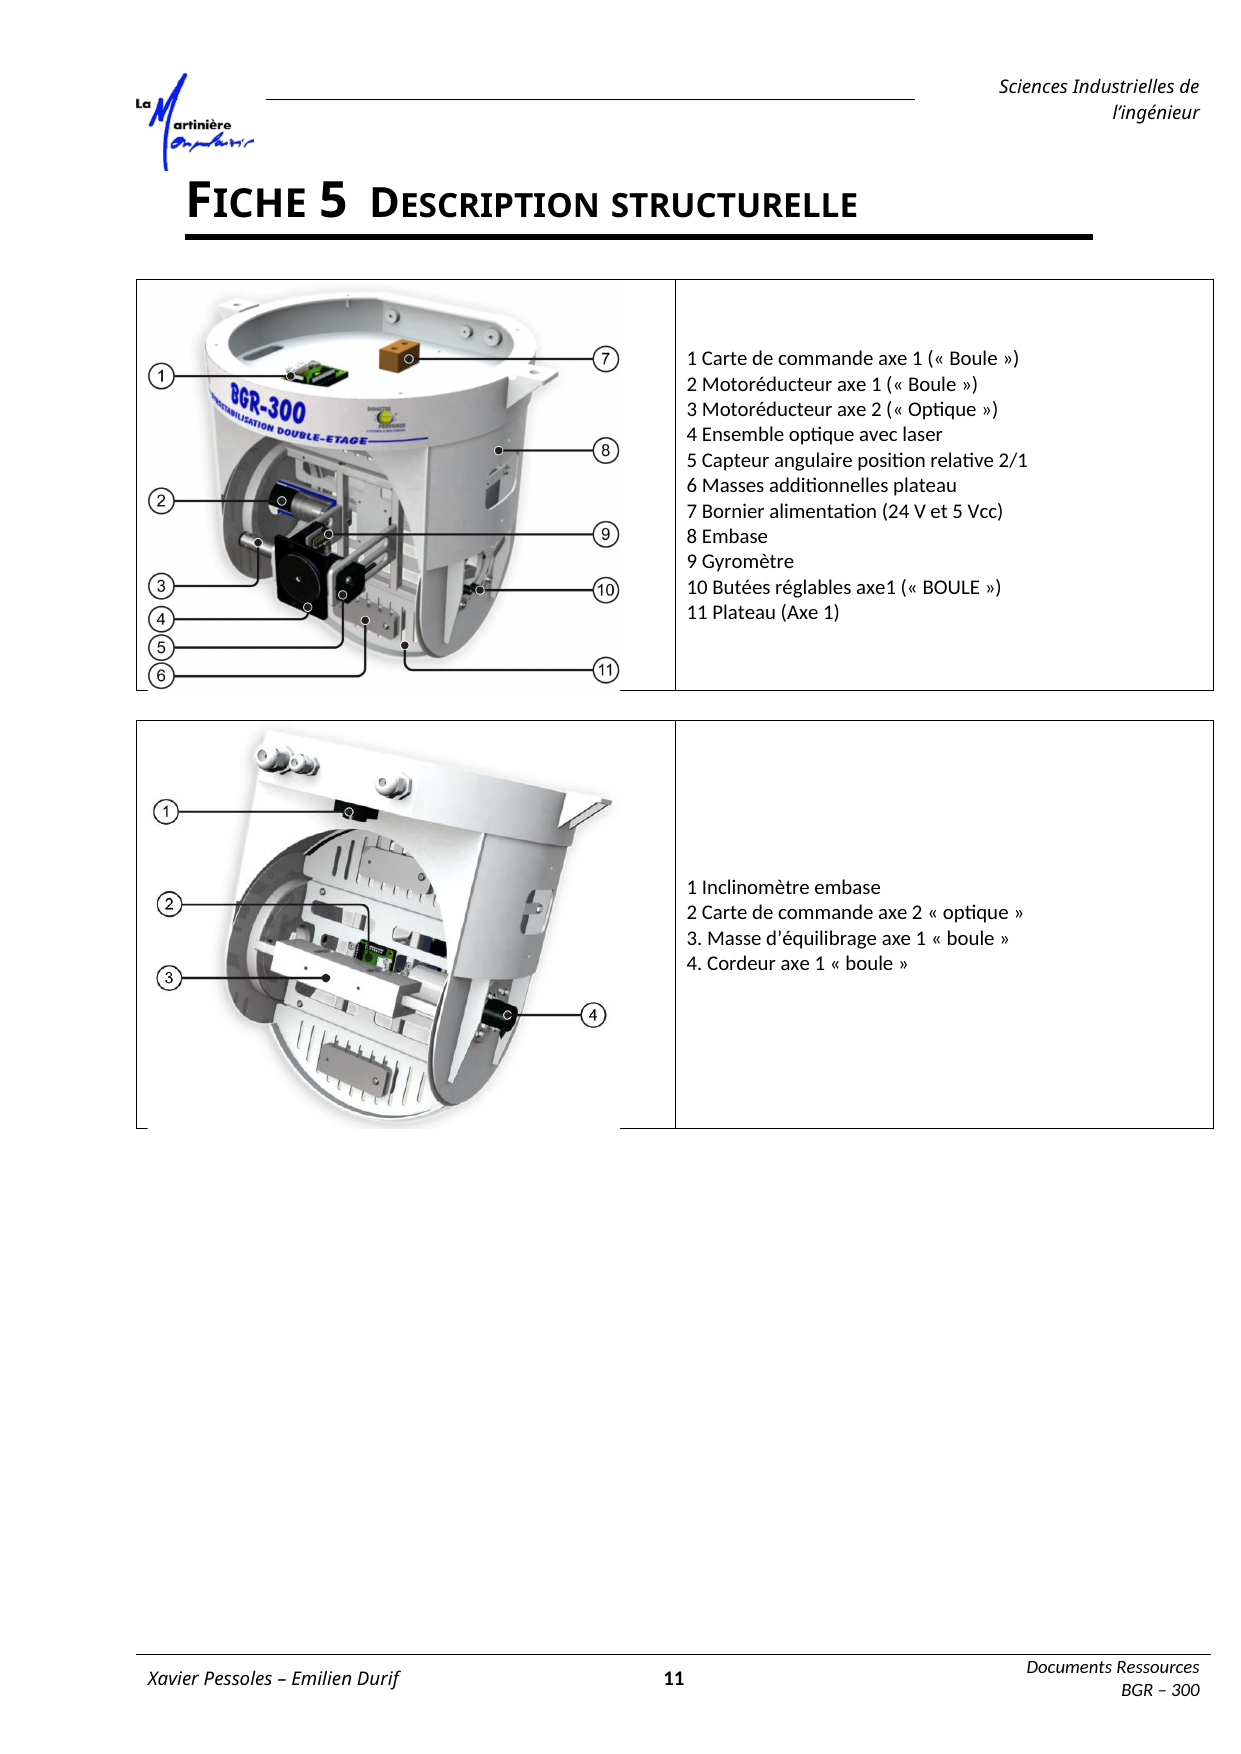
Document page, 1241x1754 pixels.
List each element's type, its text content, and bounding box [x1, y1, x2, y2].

table_header [621, 721, 675, 1128]
table_header [137, 280, 147, 690]
table_header [137, 721, 147, 1128]
picture [147, 721, 621, 1129]
subtitle Description structurelle [185, 163, 1093, 234]
picture [136, 73, 254, 171]
table_header [621, 280, 675, 690]
table_header 1 Carte de commande axe 1 (« Boule ») 2 Motoréducteur axe 1 (« Boule ») 3 Motoréducteur axe 2 (« Optique ») 4 Ensemble optique avec laser 5 Capteur angulaire position relative 2/1 6 Masses additionnelles plateau 7 Bornier alimentation (24 V et 5 Vcc) 8 Embase 9 Gyromètre 10 Butées réglables axe1 (« BOULE ») 11 Plateau (Axe 1) [676, 280, 1213, 690]
picture [147, 280, 621, 691]
table_header 1 Inclinomètre embase 2 Carte de commande axe 2 « optique » 3. Masse d’équilibrage axe 1 « boule » 4. Cordeur axe 1 « boule » [676, 721, 1213, 1128]
